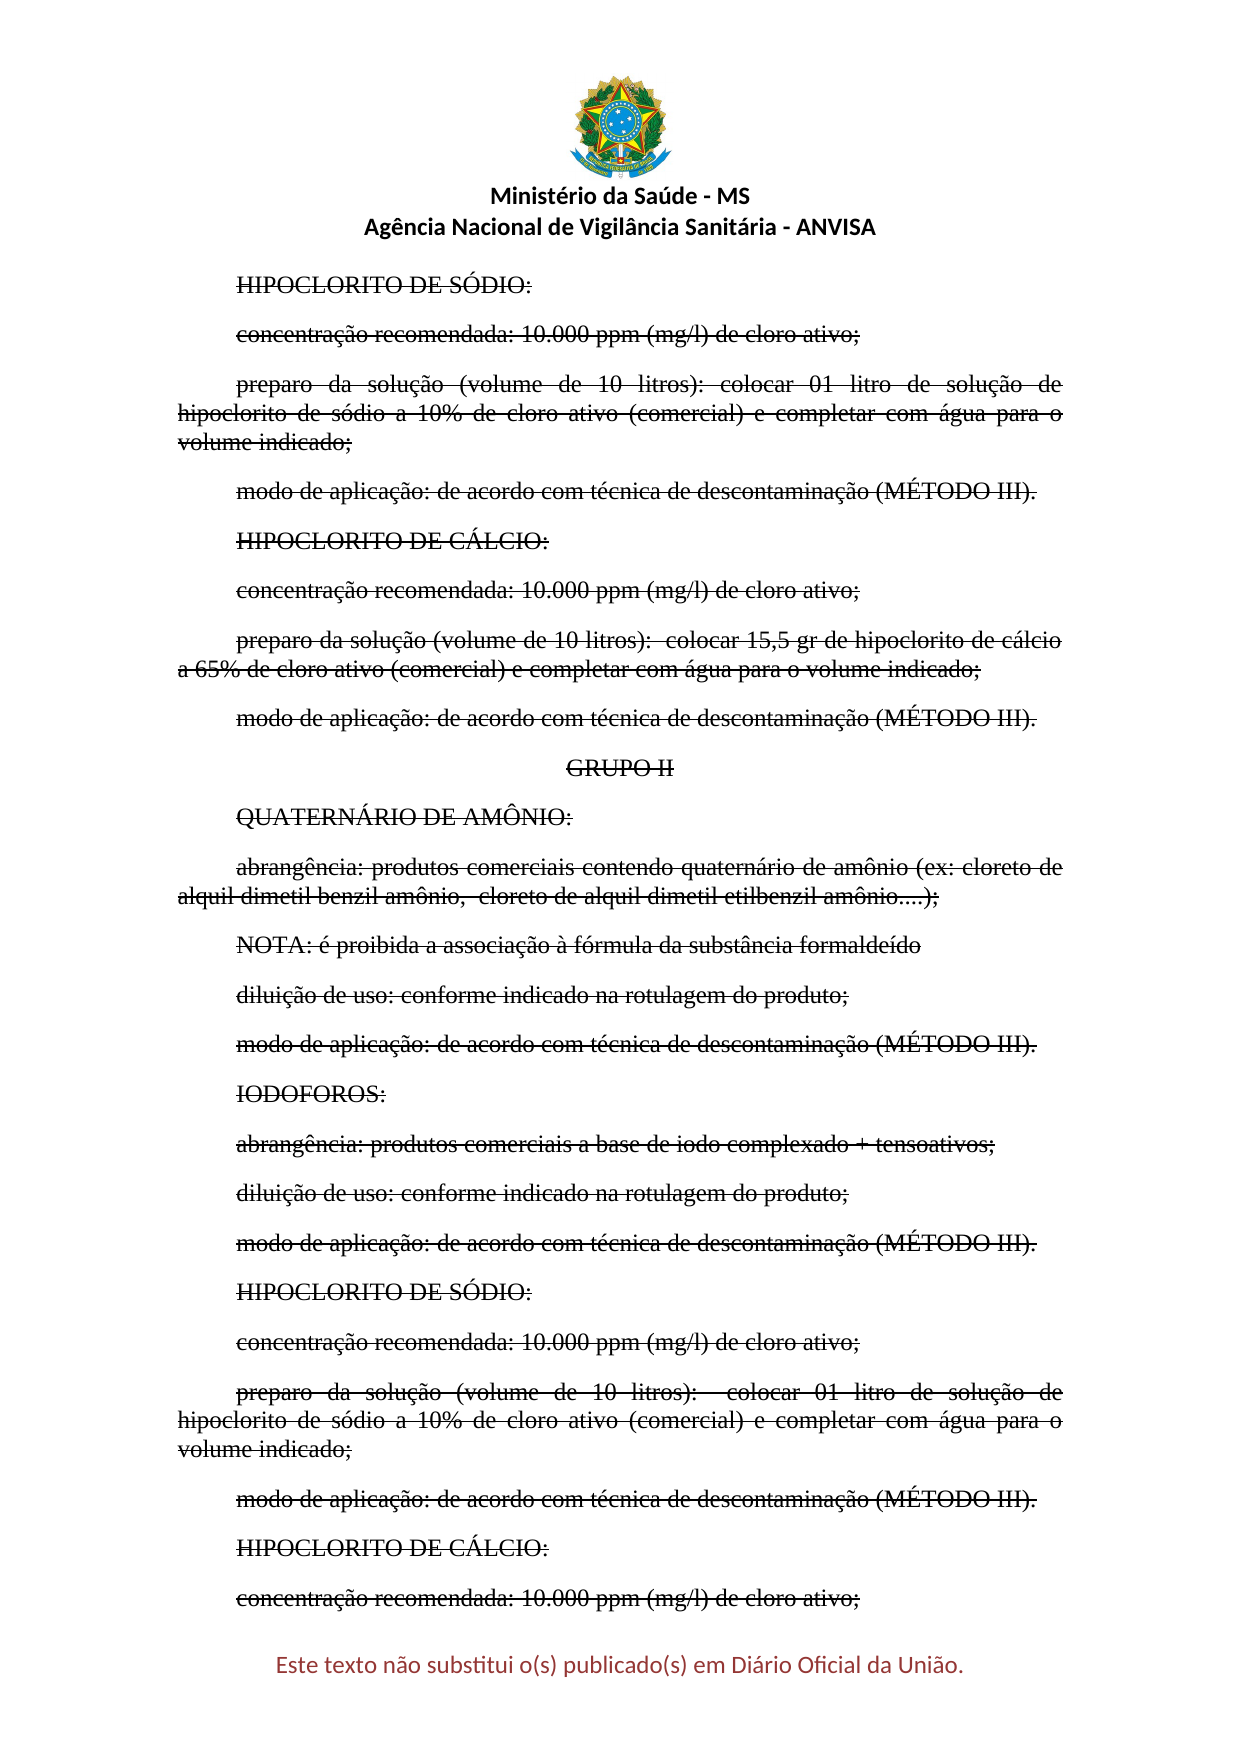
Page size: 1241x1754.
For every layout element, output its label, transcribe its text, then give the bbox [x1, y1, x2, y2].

text NOTA: é proibida a associação à fórmula da substância formaldeído [177, 930, 1063, 959]
subtitle HIPOCLORITO DE SÓDIO: [177, 270, 1063, 299]
text abrangência: produtos comerciais a base de iodo complexado + tensoativos; [177, 1129, 1063, 1157]
text modo de aplicação: de acordo com técnica de descontaminação (MÉTODO III). [177, 476, 1063, 505]
text modo de aplicação: de acordo com técnica de descontaminação (MÉTODO III). [177, 1228, 1063, 1257]
text HIPOCLORITO DE CÁLCIO: [177, 526, 1063, 554]
picture [566, 73, 674, 181]
text IODOFOROS: [177, 1079, 1063, 1108]
text preparo da solução (volume de 10 litros): colocar 01 litro de solução de hipoclorito de sódio a 10% de cloro ativo (comercial) e completar com água para o volume indicado; [177, 369, 1063, 413]
text preparo da solução (volume de 10 litros): colocar 01 litro de solução de hipoclorito de sódio a 10% de cloro ativo (comercial) e completar com água para o volume indicado; [177, 415, 1063, 455]
text modo de aplicação: de acordo com técnica de descontaminação (MÉTODO III). [177, 1484, 1063, 1512]
text diluição de uso: conforme indicado na rotulagem do produto; [177, 1178, 1063, 1207]
subtitle HIPOCLORITO DE SÓDIO: [177, 1277, 1063, 1306]
subtitle GRUPO II [177, 753, 1063, 782]
text concentração recomendada: 10.000 ppm (mg/l) de cloro ativo; [177, 1327, 1063, 1356]
text modo de aplicação: de acordo com técnica de descontaminação (MÉTODO III). [177, 1029, 1063, 1058]
text concentração recomendada: 10.000 ppm (mg/l) de cloro ativo; [177, 575, 1063, 604]
text preparo da solução (volume de 10 litros): colocar 15,5 gr de hipoclorito de cálcio a 65% de cloro ativo (comercial) e completar com água para o volume indicado; [177, 625, 1063, 682]
text abrangência: produtos comerciais contendo quaternário de amônio (ex: cloreto de alquil dimetil benzil amônio, cloreto de alquil dimetil etilbenzil amônio....); [177, 852, 1063, 909]
text QUATERNÁRIO DE AMÔNIO: [177, 802, 1063, 831]
text diluição de uso: conforme indicado na rotulagem do produto; [177, 980, 1063, 1009]
text HIPOCLORITO DE CÁLCIO: [177, 1533, 1063, 1562]
text modo de aplicação: de acordo com técnica de descontaminação (MÉTODO III). [177, 703, 1063, 732]
text concentração recomendada: 10.000 ppm (mg/l) de cloro ativo; [177, 319, 1063, 348]
text preparo da solução (volume de 10 litros): colocar 01 litro de solução de hipoclorito de sódio a 10% de cloro ativo (comercial) e completar com água para o volume indicado; [177, 1422, 1063, 1463]
text preparo da solução (volume de 10 litros): colocar 01 litro de solução de hipoclorito de sódio a 10% de cloro ativo (comercial) e completar com água para o volume indicado; [177, 1377, 1063, 1421]
text concentração recomendada: 10.000 ppm (mg/l) de cloro ativo; [177, 1583, 1063, 1612]
